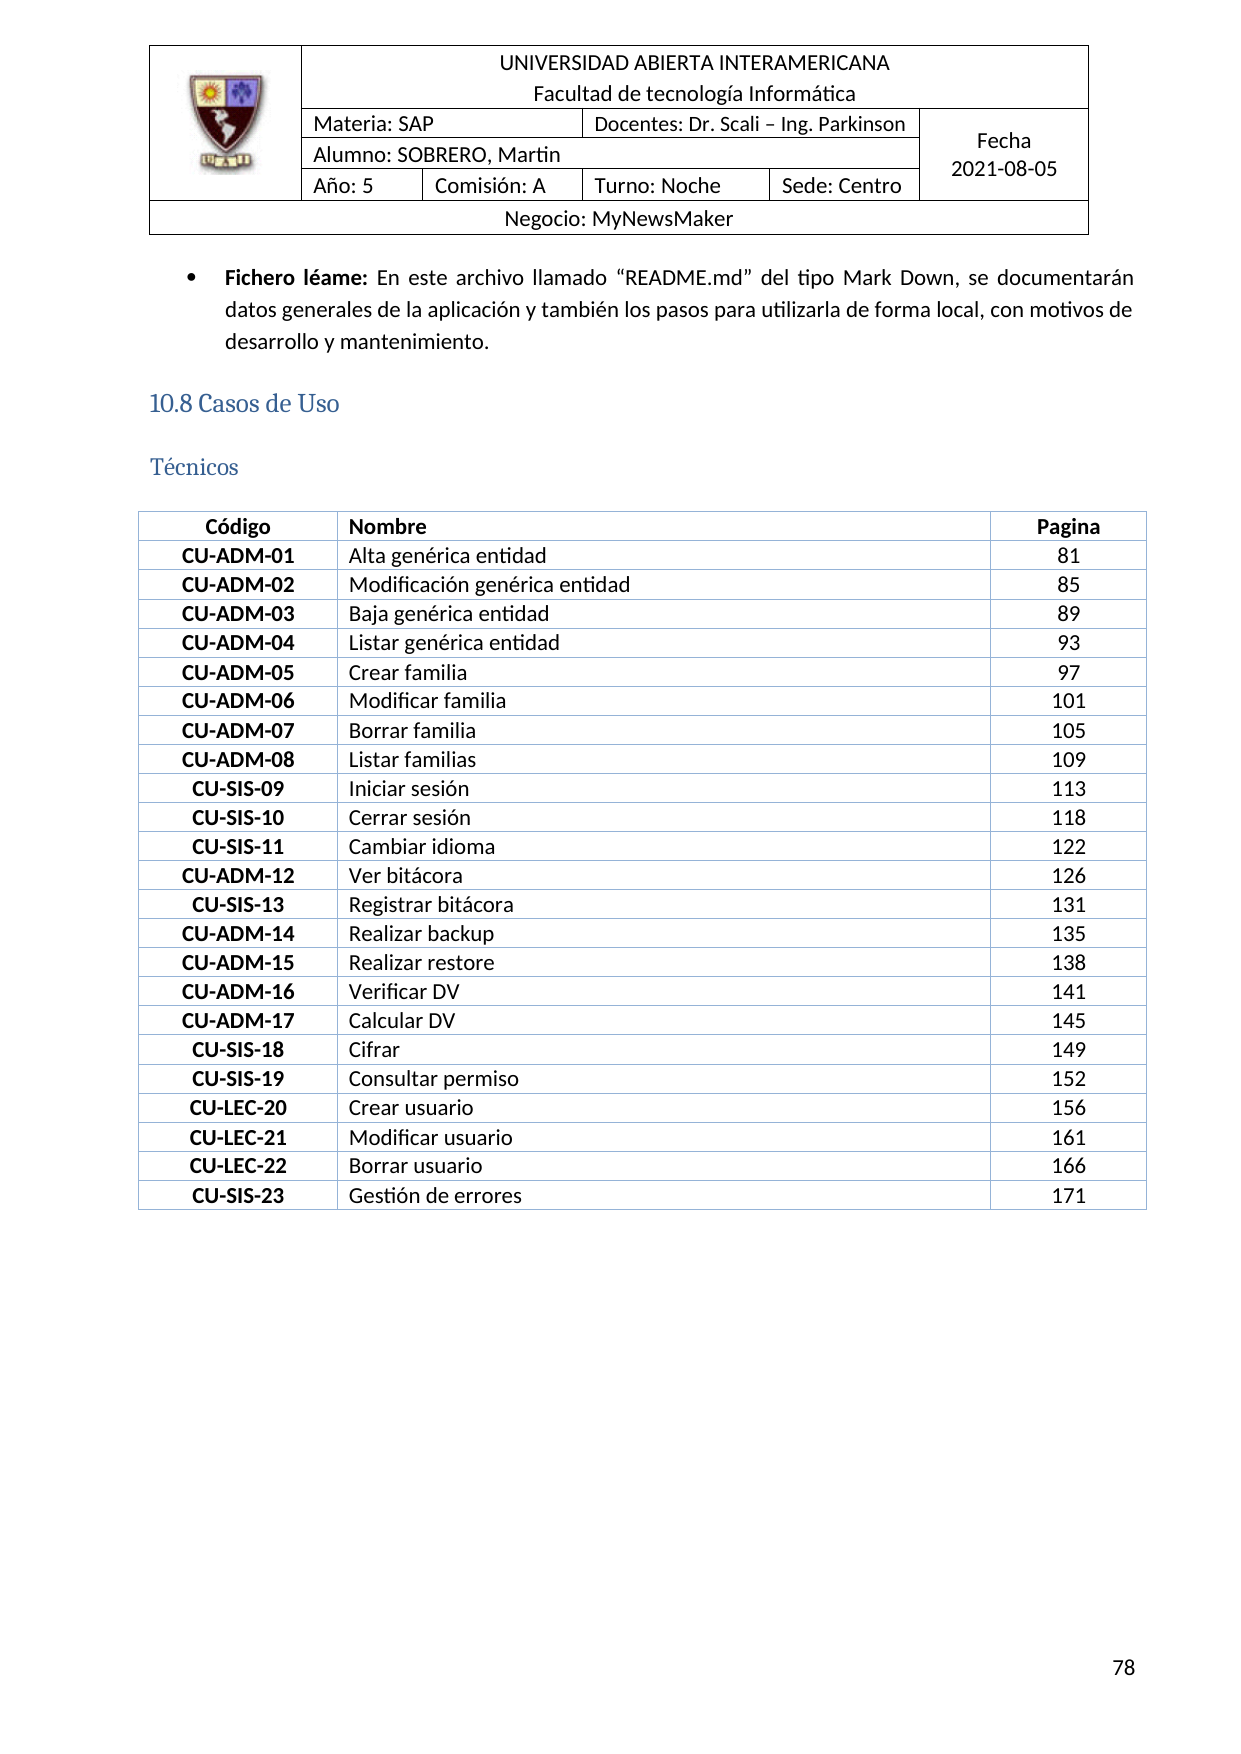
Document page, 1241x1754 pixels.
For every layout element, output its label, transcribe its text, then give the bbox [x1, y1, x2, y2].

table_cell 97 [991, 658, 1146, 686]
table_cell CU-SIS-23 [139, 1181, 337, 1209]
table_cell CU-ADM-15 [139, 948, 337, 976]
table_cell 156 [991, 1094, 1146, 1122]
table_cell 152 [991, 1065, 1146, 1092]
table_cell Iniciar sesión [338, 774, 990, 802]
table_cell Borrar usuario [338, 1152, 990, 1180]
table_cell 93 [991, 629, 1146, 657]
table_cell 138 [991, 948, 1146, 976]
table_header Código [139, 512, 337, 540]
table_cell 141 [991, 977, 1146, 1005]
table_cell CU-LEC-21 [139, 1123, 337, 1151]
table_cell Ver bitácora [338, 861, 990, 889]
table_header Nombre [338, 512, 990, 540]
table_cell Verificar DV [338, 977, 990, 1005]
table_cell 101 [991, 687, 1146, 715]
table_cell 131 [991, 890, 1146, 918]
table_cell CU-SIS-18 [139, 1035, 337, 1063]
table_cell Borrar familia [338, 716, 990, 744]
table_cell 145 [991, 1006, 1146, 1034]
table_cell CU-ADM-05 [139, 658, 337, 686]
table_cell 118 [991, 803, 1146, 831]
subtitle Técnicos [150, 453, 1135, 482]
table_cell CU-ADM-17 [139, 1006, 337, 1034]
table_cell CU-ADM-12 [139, 861, 337, 889]
table_cell 85 [991, 570, 1146, 598]
table_cell 81 [991, 541, 1146, 569]
table_cell Baja genérica entidad [338, 600, 990, 627]
table_header Pagina [991, 512, 1146, 540]
table_cell 126 [991, 861, 1146, 889]
table_cell CU-SIS-13 [139, 890, 337, 918]
table_cell 122 [991, 832, 1146, 860]
table_cell Gestión de errores [338, 1181, 990, 1209]
table_cell Consultar permiso [338, 1065, 990, 1092]
table_cell Modificar familia [338, 687, 990, 715]
table_cell Realizar backup [338, 919, 990, 947]
table_cell CU-ADM-02 [139, 570, 337, 598]
table_cell 166 [991, 1152, 1146, 1180]
table_cell Calcular DV [338, 1006, 990, 1034]
table_cell CU-ADM-16 [139, 977, 337, 1005]
table_cell CU-ADM-07 [139, 716, 337, 744]
table_cell 149 [991, 1035, 1146, 1063]
table_cell CU-LEC-22 [139, 1152, 337, 1180]
picture [175, 67, 276, 180]
table_cell Modificación genérica entidad [338, 570, 990, 598]
table_cell CU-ADM-03 [139, 600, 337, 627]
subtitle 10.8 Casos de Uso [150, 388, 1135, 419]
table_cell CU-SIS-09 [139, 774, 337, 802]
table_cell Crear usuario [338, 1094, 990, 1122]
table_cell Crear familia [338, 658, 990, 686]
table_cell 113 [991, 774, 1146, 802]
table_cell Cifrar [338, 1035, 990, 1063]
table_cell CU-ADM-06 [139, 687, 337, 715]
table_cell 171 [991, 1181, 1146, 1209]
table_cell CU-ADM-14 [139, 919, 337, 947]
table_cell CU-ADM-08 [139, 745, 337, 773]
table_cell Listar familias [338, 745, 990, 773]
table_cell CU-SIS-11 [139, 832, 337, 860]
table_cell CU-ADM-04 [139, 629, 337, 657]
table_cell Cambiar idioma [338, 832, 990, 860]
table_cell Cerrar sesión [338, 803, 990, 831]
table_cell 161 [991, 1123, 1146, 1151]
table_cell CU-LEC-20 [139, 1094, 337, 1122]
table_cell 109 [991, 745, 1146, 773]
table_cell 105 [991, 716, 1146, 744]
table_cell 135 [991, 919, 1146, 947]
table_cell Alta genérica entidad [338, 541, 990, 569]
table_cell CU-SIS-19 [139, 1065, 337, 1092]
table_cell Realizar restore [338, 948, 990, 976]
table_cell Listar genérica entidad [338, 629, 990, 657]
list Fichero léame: En este archivo llamado “README.md” del tipo Mark Down, se documentarán datos generales de la aplicación y también los pasos para utilizarla de forma local, con motivos de desarrollo y mantenimiento. [187, 263, 1135, 355]
table_cell CU-SIS-10 [139, 803, 337, 831]
table_cell Modificar usuario [338, 1123, 990, 1151]
table_cell CU-ADM-01 [139, 541, 337, 569]
table_cell Registrar bitácora [338, 890, 990, 918]
table_cell 89 [991, 600, 1146, 627]
